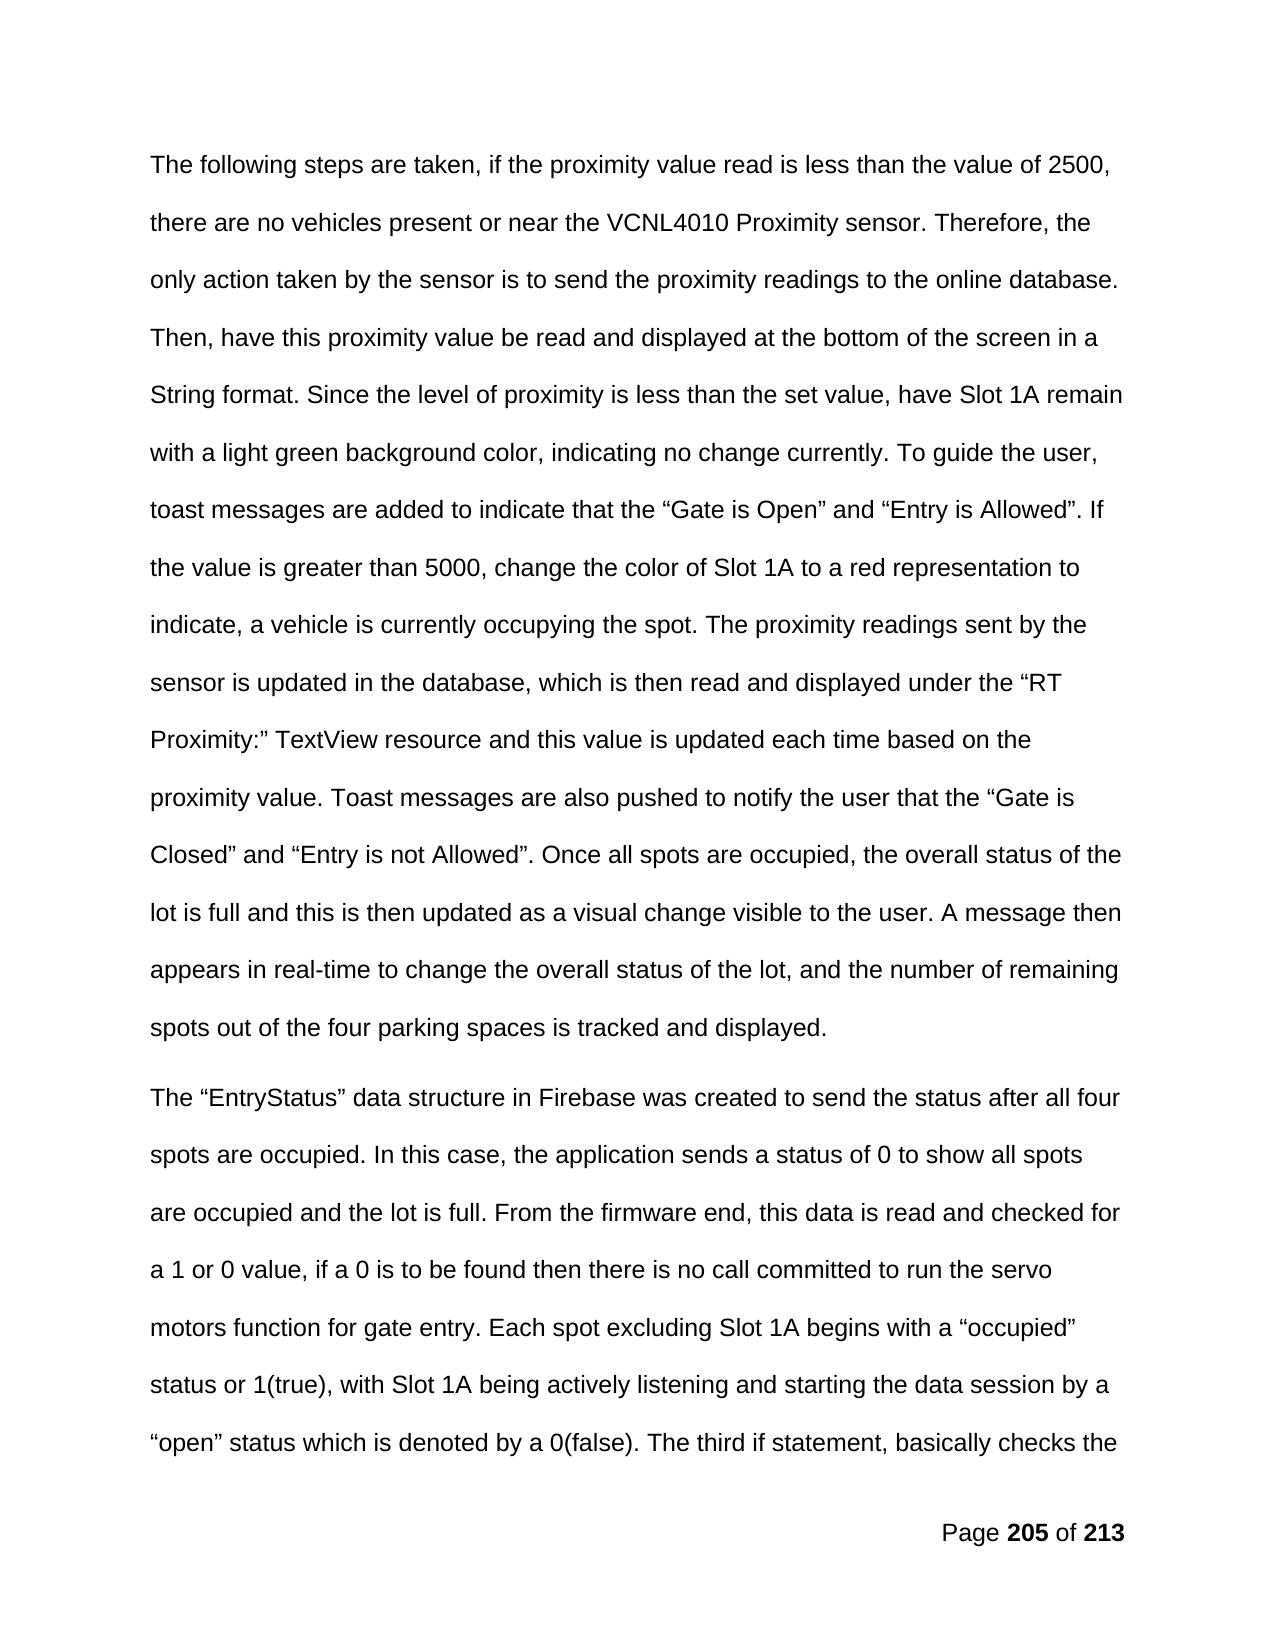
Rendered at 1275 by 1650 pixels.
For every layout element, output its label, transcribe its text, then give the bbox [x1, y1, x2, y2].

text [150, 1082, 1125, 1456]
text The following steps are taken, if the proximity value read is less than the value of 2500, there are no vehicles present or near the VCNL4010 Proximity sensor. Therefore, the only action taken by the sensor is to send the proximity readings to the online database. Then, have this proximity value be read and displayed at the bottom of the screen in a String format. Since the level of proximity is less than the set value, have Slot 1A remain with a light green background color, indicating no change currently. To guide the user, toast messages are added to indicate that the “Gate is Open” and “Entry is Allowed”. If the value is greater than 5000, change the color of Slot 1A to a red representation to indicate, a vehicle is currently occupying the spot. The proximity readings sent by the sensor is updated in the database, which is then read and displayed under the “RT Proximity:” TextView resource and this value is updated each time based on the proximity value. Toast messages are also pushed to notify the user that the “Gate is Closed” and “Entry is not Allowed”. Once all spots are occupied, the overall status of the lot is full and this is then updated as a visual change visible to the user. A message then appears in real-time to change the overall status of the lot, and the number of remaining spots out of the four parking spaces is tracked and displayed. [150, 150, 1125, 1041]
